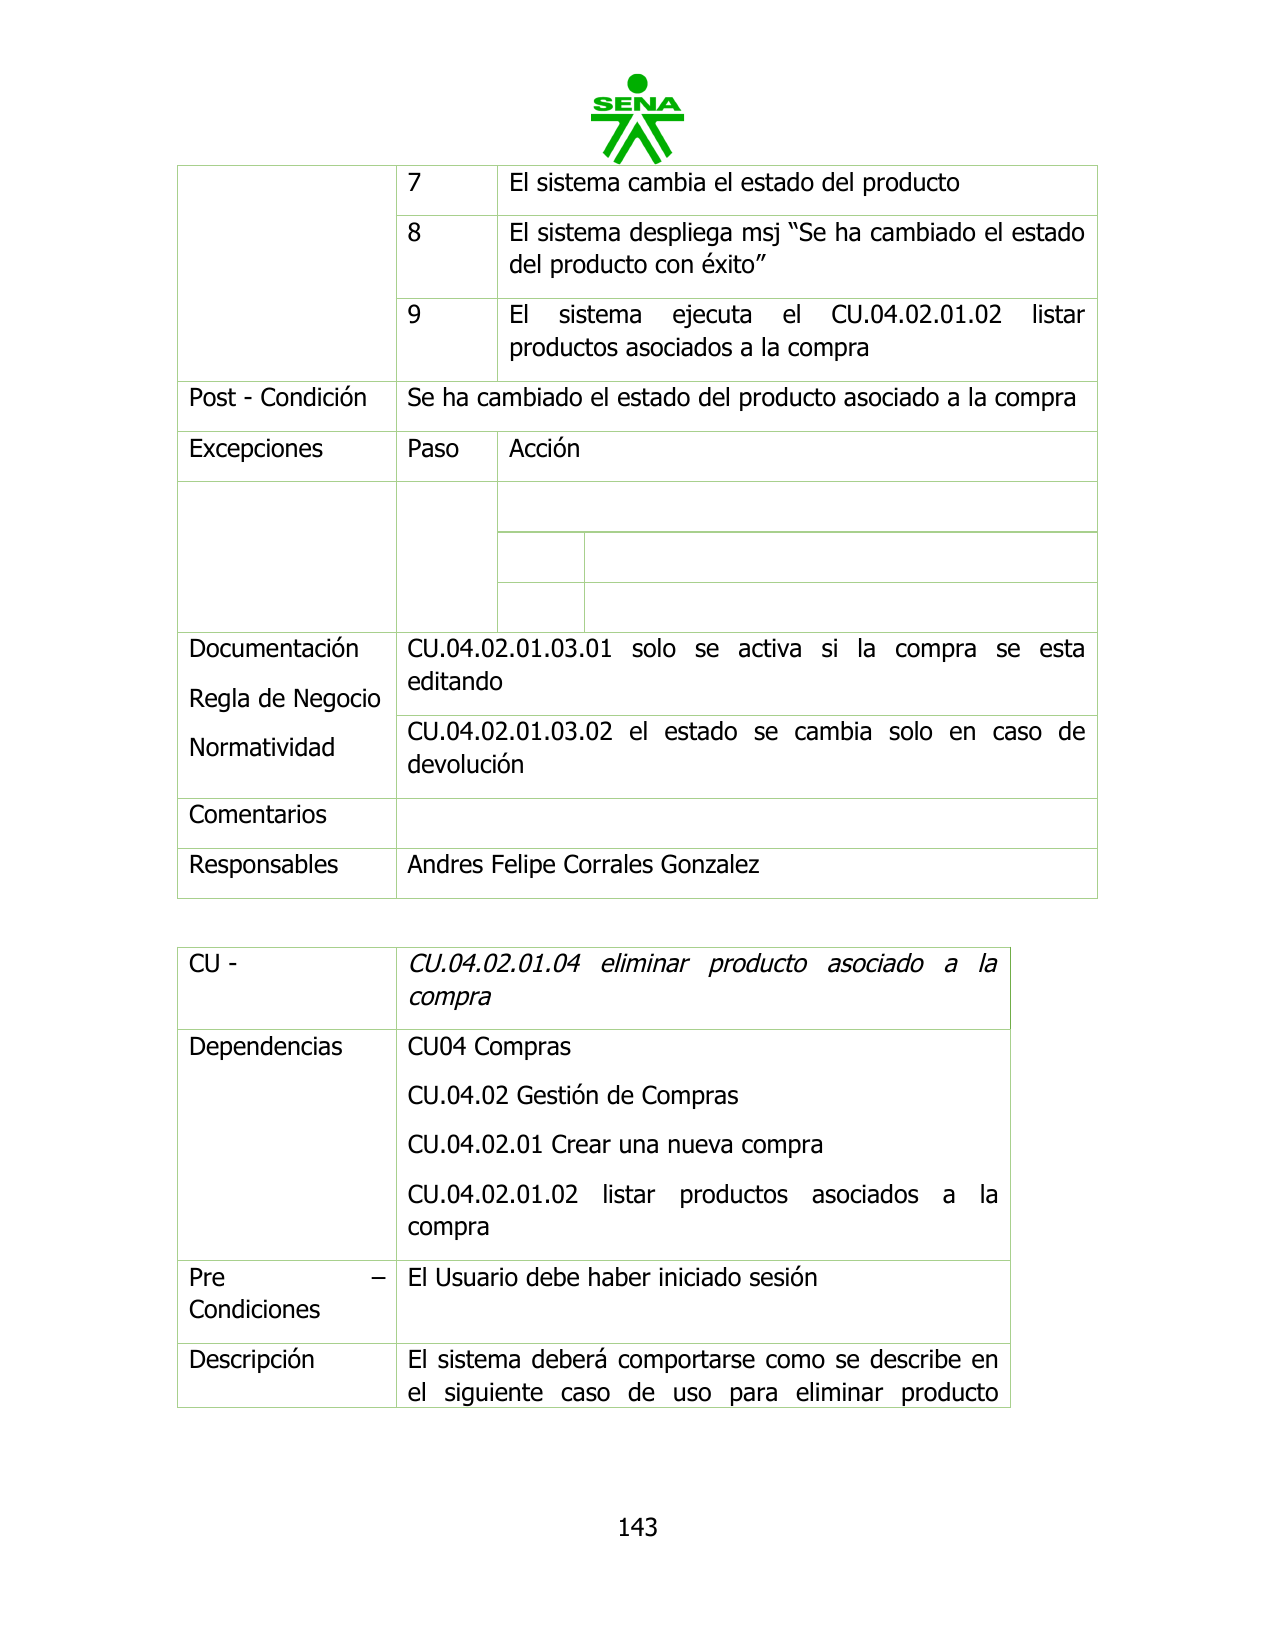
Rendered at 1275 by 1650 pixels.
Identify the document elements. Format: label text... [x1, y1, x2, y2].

table_cell Andres Felipe Corrales Gonzalez [397, 849, 1097, 898]
table_cell [498, 533, 584, 582]
table_cell 7 [397, 166, 497, 215]
table_cell [178, 482, 396, 632]
table_header CU.04.02.01.04 eliminar producto asociado a la compra [397, 948, 1010, 1029]
table_cell Pre – Condiciones [178, 1261, 396, 1343]
table_cell El sistema despliega msj “Se ha cambiado el estado del producto con éxito” [498, 216, 1097, 298]
table_cell [397, 482, 497, 632]
table_cell Responsables [178, 849, 396, 898]
table_cell Paso [397, 432, 497, 481]
table_cell [585, 583, 1097, 632]
table_cell Documentación Regla de Negocio Normatividad [178, 633, 396, 797]
table_cell CU04 Compras CU.04.02 Gestión de Compras CU.04.02.01 Crear una nueva compra CU.04.02.01.02 listar productos asociados a la compra [397, 1030, 1010, 1260]
table_cell Comentarios [178, 799, 396, 848]
table_cell El sistema ejecuta el CU.04.02.01.02 listar productos asociados a la compra [498, 299, 1097, 381]
table_cell Dependencias [178, 1030, 396, 1260]
table_header CU - [178, 948, 396, 1029]
table_cell El sistema deberá comportarse como se describe en el siguiente caso de uso para eliminar producto asociado a la compra [397, 1344, 1010, 1407]
table_cell El Usuario debe haber iniciado sesión [397, 1261, 1010, 1343]
table_cell Post - Condición [178, 382, 396, 431]
picture [591, 73, 685, 165]
table_cell [498, 583, 584, 632]
table_cell [585, 533, 1097, 582]
table_cell CU.04.02.01.03.02 el estado se cambia solo en caso de devolución [397, 716, 1097, 797]
table_cell 8 [397, 216, 497, 298]
table_cell Acción [498, 432, 1097, 481]
table_cell [397, 799, 1097, 848]
table_cell El sistema cambia el estado del producto [498, 166, 1097, 215]
table_cell [498, 482, 1097, 531]
table_cell Excepciones [178, 432, 396, 481]
table_cell CU.04.02.01.03.01 solo se activa si la compra se esta editando [397, 633, 1097, 714]
table_cell 9 [397, 299, 497, 381]
table_cell Se ha cambiado el estado del producto asociado a la compra [397, 382, 1097, 431]
table_cell Descripción [178, 1344, 396, 1407]
